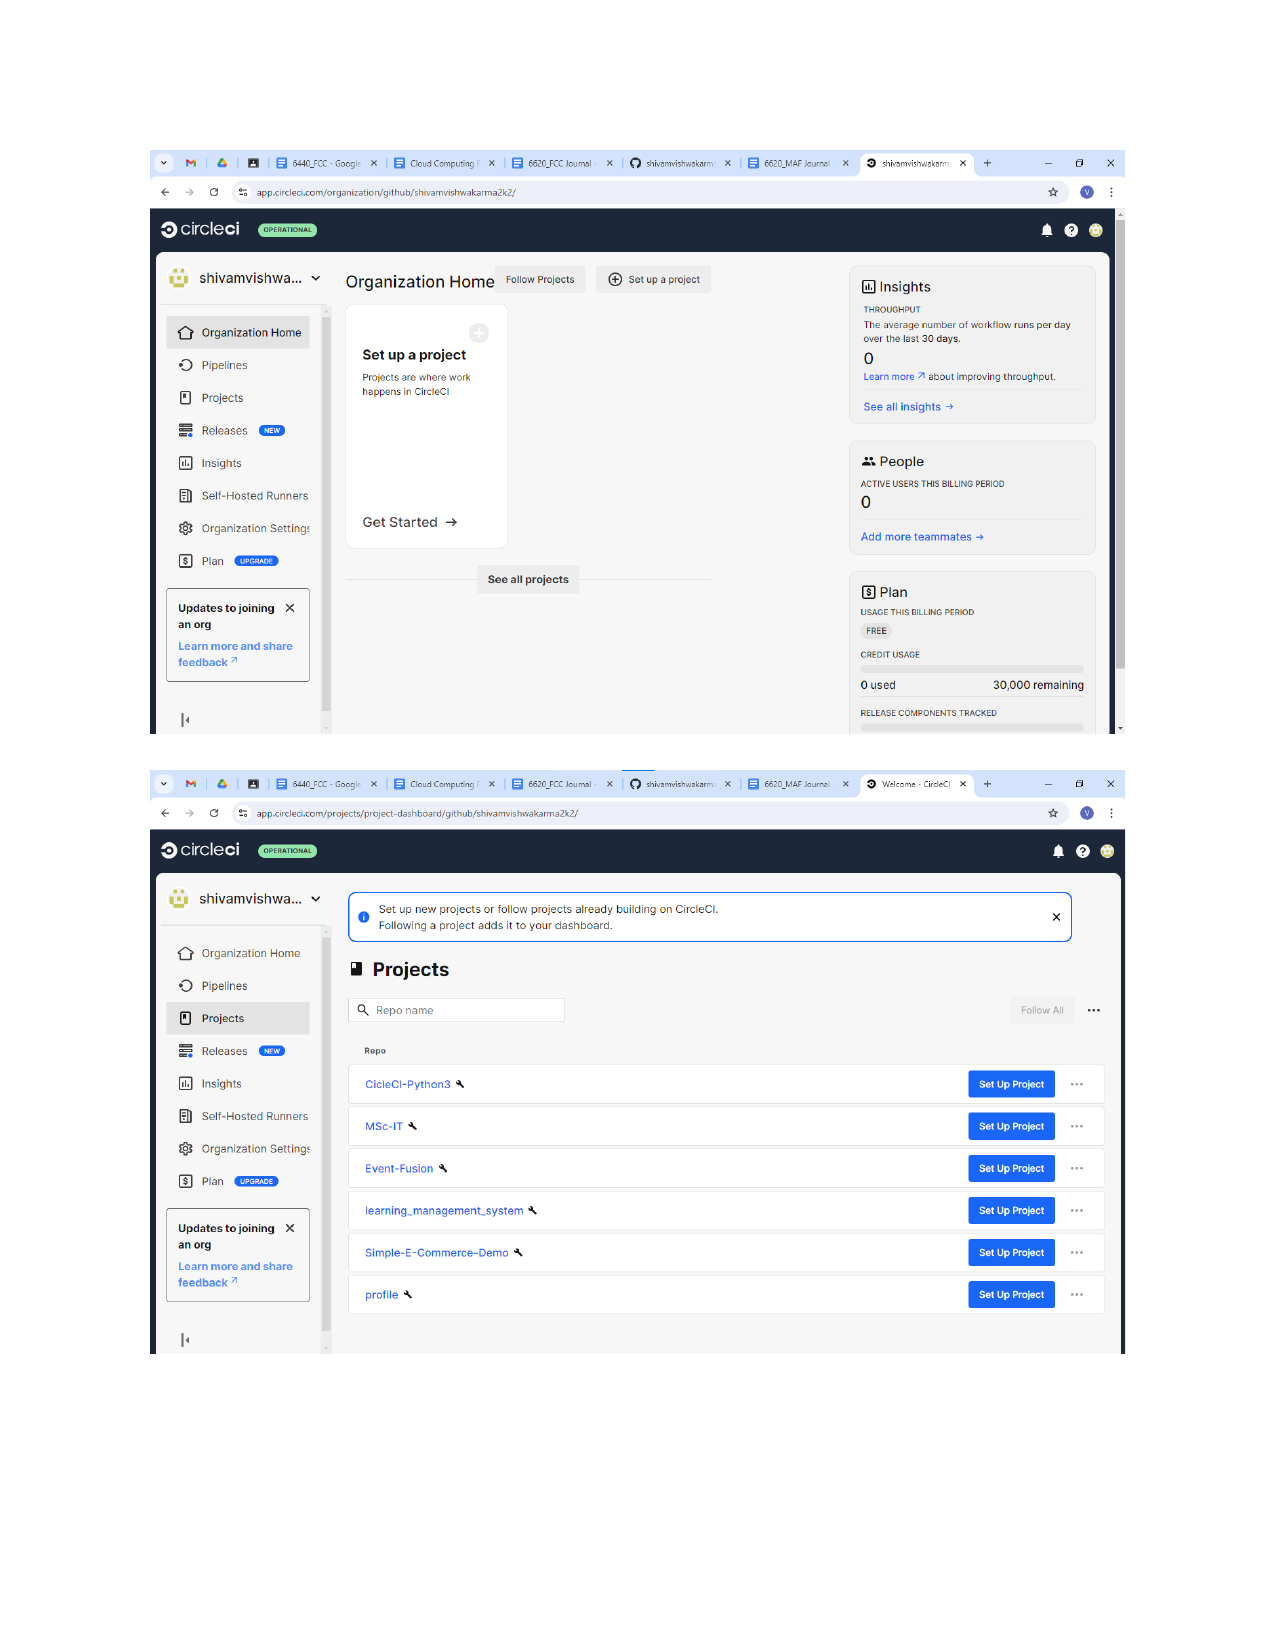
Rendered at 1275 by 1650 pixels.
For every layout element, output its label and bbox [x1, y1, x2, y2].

picture [150, 770, 1125, 1354]
picture [150, 150, 1125, 734]
